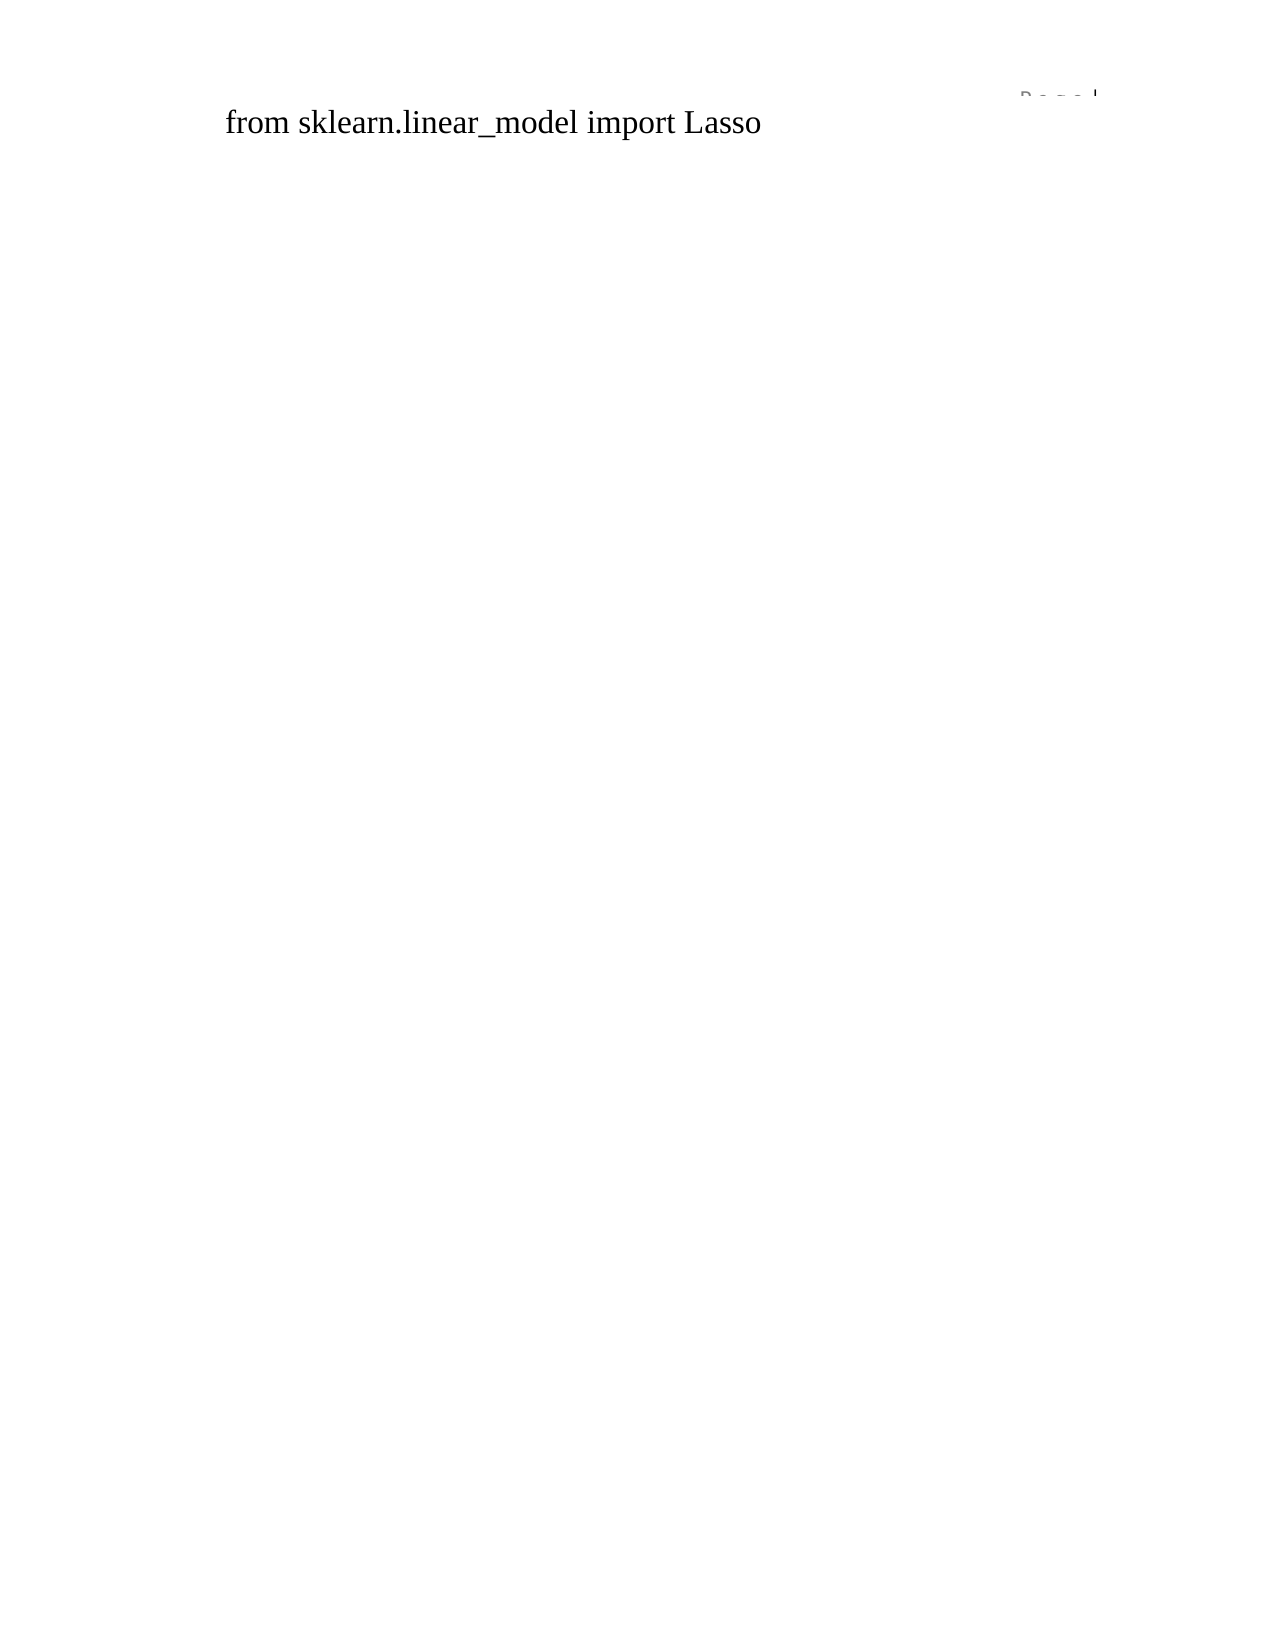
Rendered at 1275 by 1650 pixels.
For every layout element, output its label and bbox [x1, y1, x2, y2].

text [225, 102, 921, 140]
